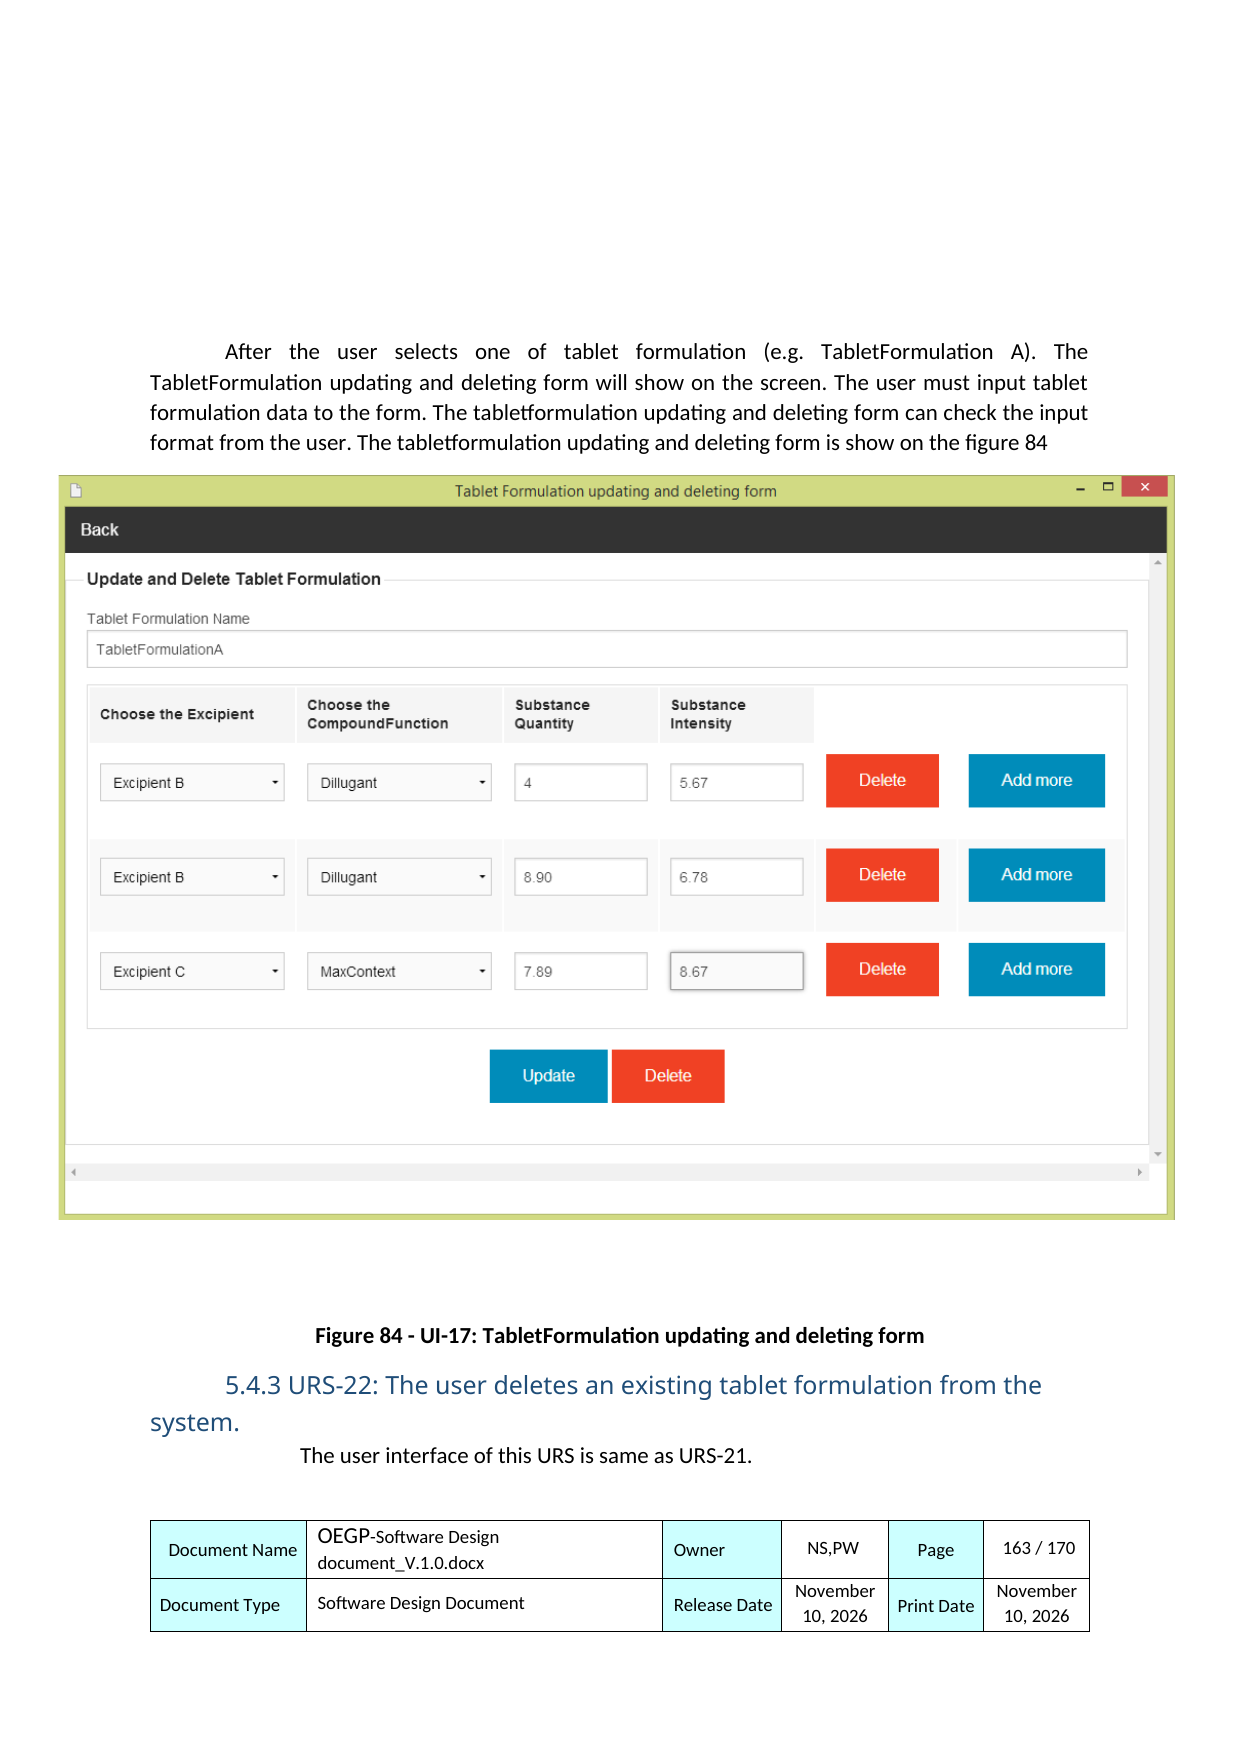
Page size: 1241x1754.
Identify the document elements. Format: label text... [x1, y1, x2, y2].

subtitle 5.4.3 URS-22: The user deletes an existing tablet formulation from the system. [150, 1368, 1090, 1439]
text The user interface of this URS is same as URS-21. [225, 1441, 1090, 1469]
text Figure 84 - UI-17: TabletFormulation updating and deleting form [150, 1321, 1090, 1349]
picture [57, 475, 1177, 1218]
text After the user selects one of tablet formulation (e.g. TabletFormulation A). The TabletFormulation updating and deleting form will show on the screen. The user must input tablet formulation data to the form. The tabletformulation updating and deleting form can check the input format from the user. The tabletformulation updating and deleting form is show on the figure 84 [150, 337, 1090, 456]
